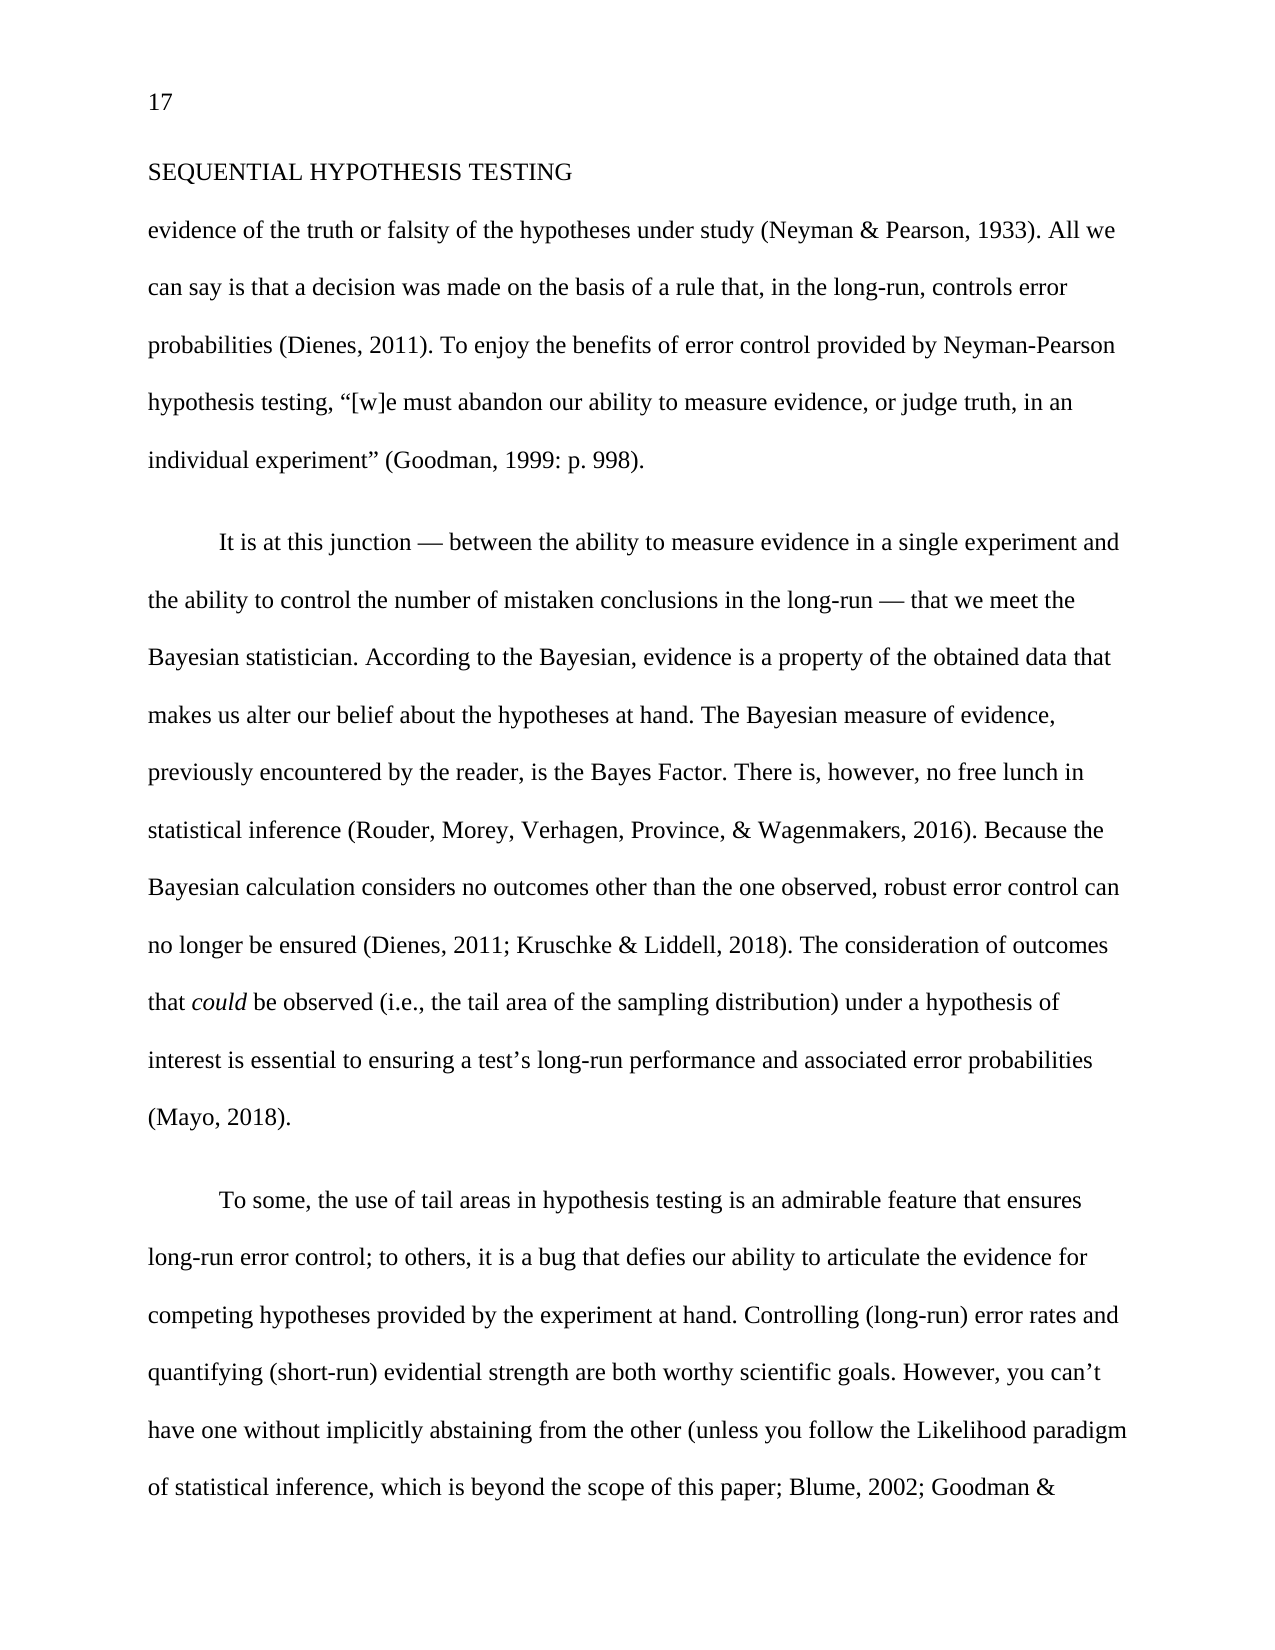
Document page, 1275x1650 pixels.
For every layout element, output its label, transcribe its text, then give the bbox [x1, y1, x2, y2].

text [148, 215, 1127, 474]
text It is at this junction — between the ability to measure evidence in a single experiment and the ability to control the number of mistaken conclusions in the long-run — that we meet the Bayesian statistician. According to the Bayesian, evidence is a property of the obtained data that makes us alter our belief about the hypotheses at hand. The Bayesian measure of evidence, previously encountered by the reader, is the Bayes Factor. There is, however, no free lunch in statistical inference (Rouder, Morey, Verhagen, Province, & Wagenmakers, 2016). Because the Bayesian calculation considers no outcomes other than the one observed, robust error control can no longer be ensured (Dienes, 2011; Kruschke & Liddell, 2018). The consideration of outcomes that could be observed (i.e., the tail area of the sampling distribution) under a hypothesis of interest is essential to ensuring a test’s long-run performance and associated error probabilities (Mayo, 2018). [148, 527, 1127, 1131]
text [148, 1185, 1127, 1501]
